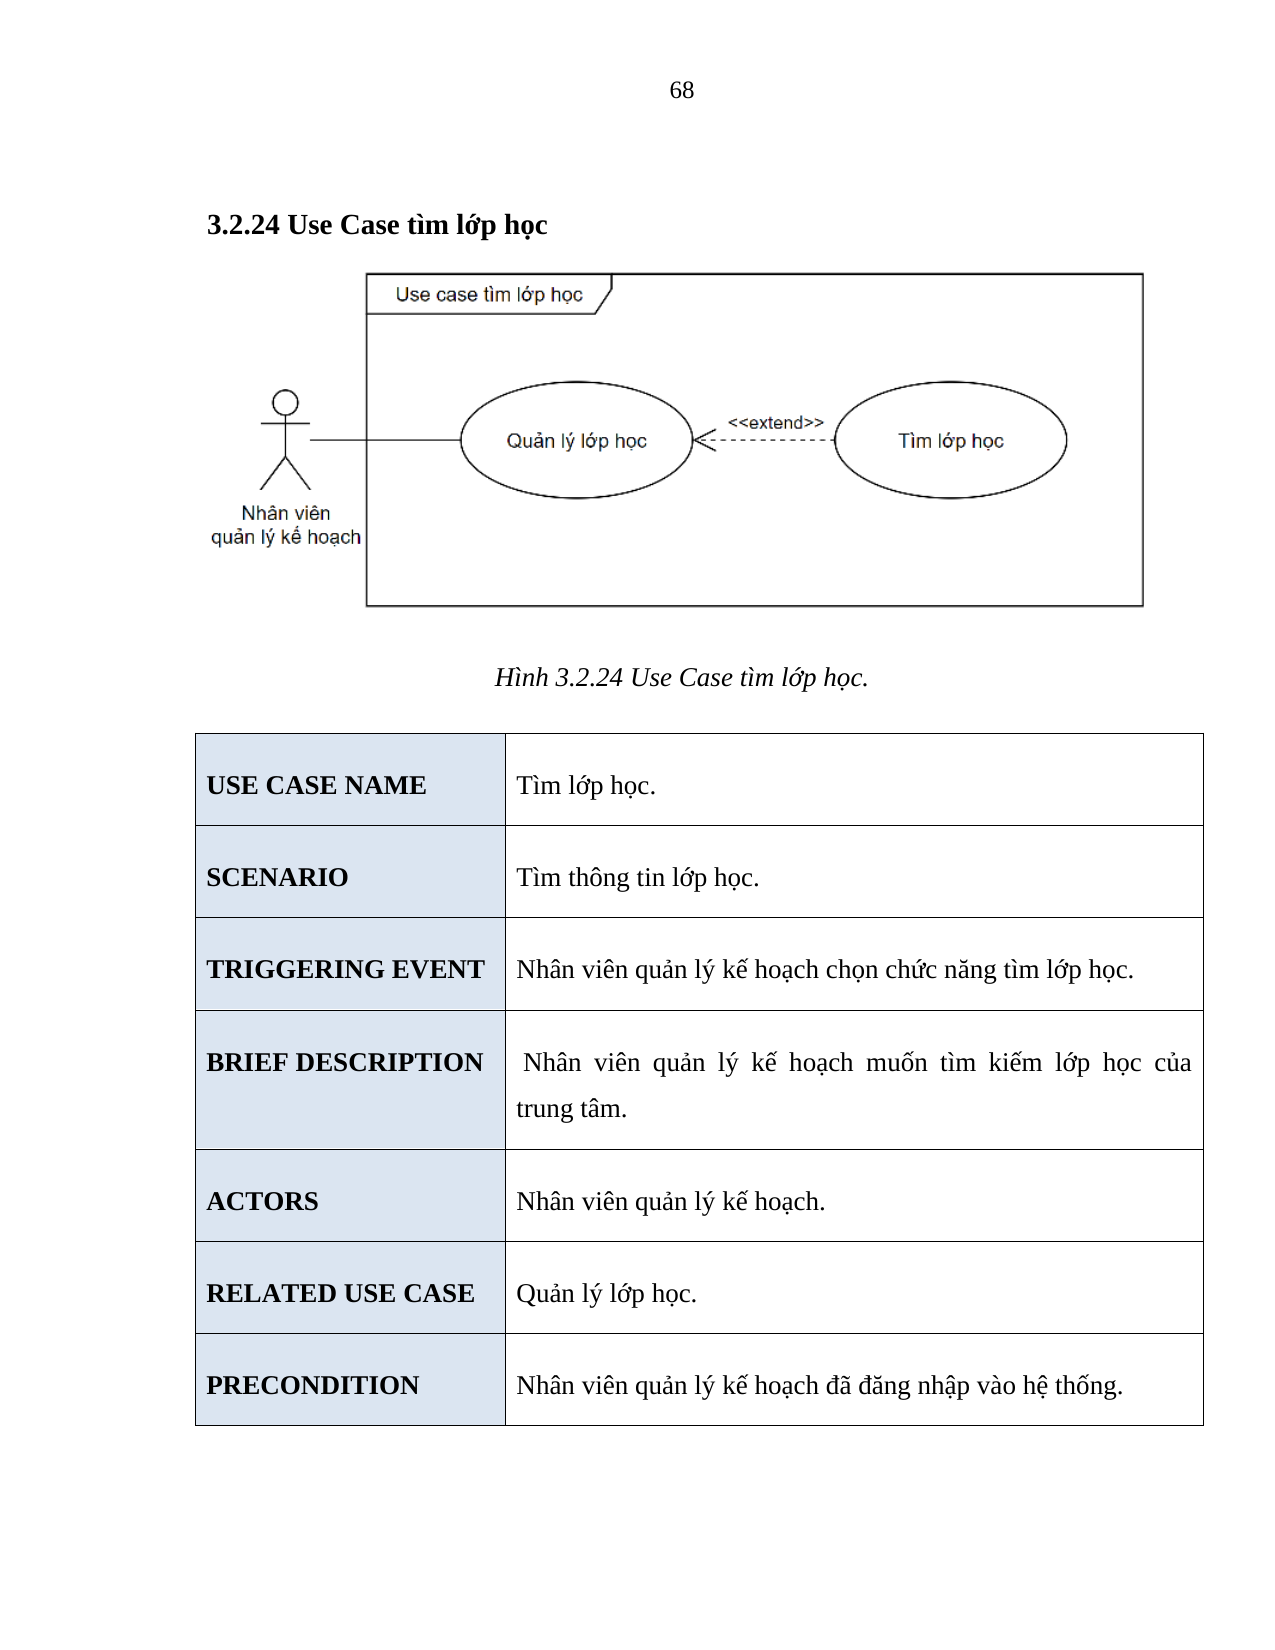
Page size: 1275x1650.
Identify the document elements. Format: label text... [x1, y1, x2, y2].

table_cell SCENARIO [196, 826, 505, 917]
table_header Tìm lớp học. [506, 734, 1203, 825]
table_cell Nhân viên quản lý kế hoạch chọn chức năng tìm lớp học. [506, 918, 1203, 1009]
table_cell TRIGGERING EVENT [196, 918, 505, 1009]
table_cell BRIEF DESCRIPTION [196, 1011, 505, 1148]
table_cell PRECONDITION [196, 1334, 505, 1425]
text Hình 3.2.24 Use Case tìm lớp học. [207, 661, 1157, 692]
subtitle 3.2.24 Use Case tìm lớp học [207, 207, 1157, 240]
table_cell Nhân viên quản lý kế hoạch đã đăng nhập vào hệ thống. [506, 1334, 1203, 1425]
table_cell Nhân viên quản lý kế hoạch muốn tìm kiếm lớp học của trung tâm. [506, 1011, 1203, 1148]
table_cell Nhân viên quản lý kế hoạch. [506, 1150, 1203, 1241]
table_header USE CASE NAME [196, 734, 505, 825]
table_cell RELATED USE CASE [196, 1242, 505, 1333]
picture [206, 257, 1157, 622]
table_cell Tìm thông tin lớp học. [506, 826, 1203, 917]
table_cell Quản lý lớp học. [506, 1242, 1203, 1333]
table_cell ACTORS [196, 1150, 505, 1241]
